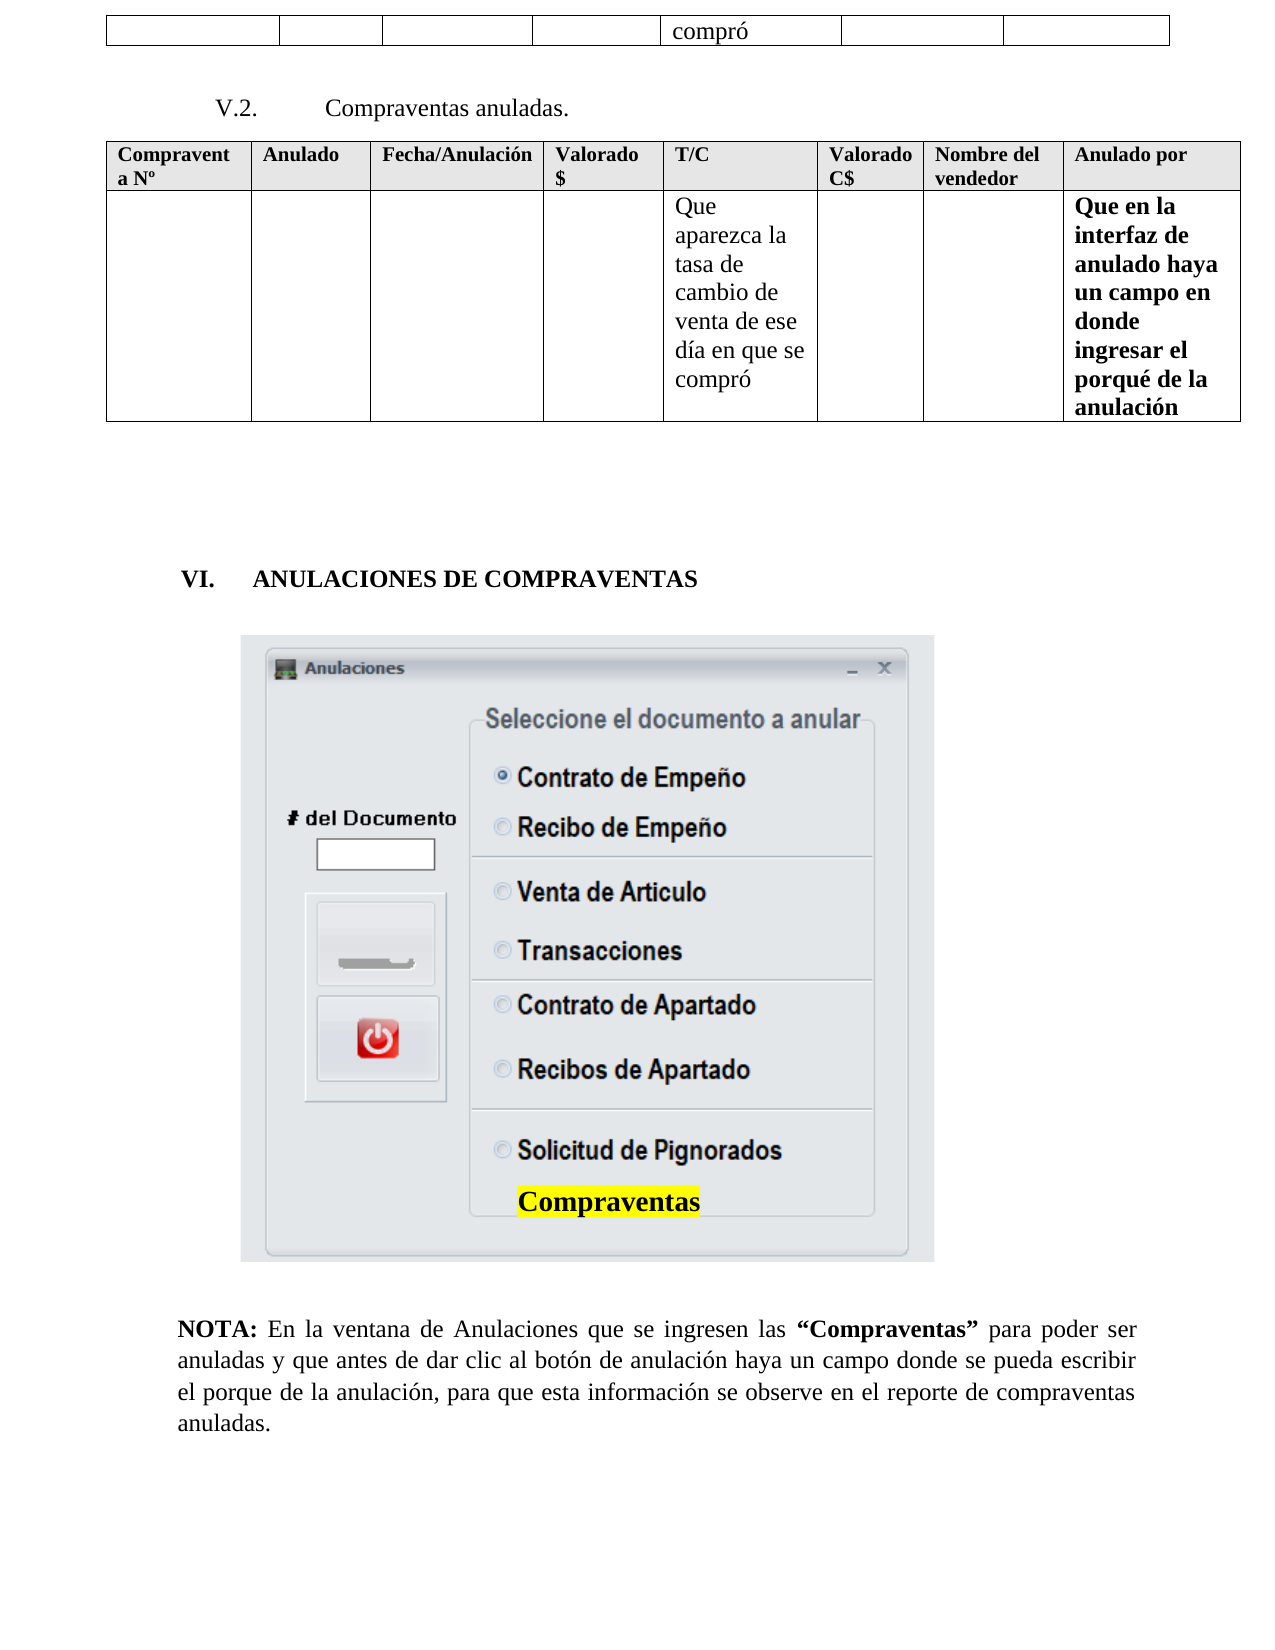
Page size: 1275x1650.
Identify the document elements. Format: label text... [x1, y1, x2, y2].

table_cell [107, 191, 251, 421]
table_cell Que en la interfaz de anulado haya un campo en donde ingresar el porqué de la anulación [1064, 191, 1240, 421]
table_header Anulado [252, 142, 370, 190]
table_cell Que aparezca la tasa de cambio de venta de ese día en que se compró [664, 191, 817, 421]
table_cell [107, 16, 279, 44]
text NOTA: En la ventana de Anulaciones que se ingresen las “Compraventas” para poder ser anuladas y que antes de dar clic al botón de anulación haya un campo donde se pueda escribir el porque de la anulación, para que esta información se observe en el reporte de compraventas anuladas. [177, 1314, 1137, 1436]
table_header Valorado C$ [818, 142, 923, 190]
table_cell [1004, 16, 1169, 44]
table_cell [661, 16, 841, 44]
table_cell [544, 191, 663, 421]
picture [240, 635, 935, 1262]
table_cell [252, 191, 370, 421]
table_cell [371, 191, 543, 421]
table_cell [533, 16, 660, 44]
list ANULACIONES DE COMPRAVENTAS [215, 564, 1137, 592]
table_cell [924, 191, 1063, 421]
table_header Anulado por [1064, 142, 1240, 190]
table_cell [383, 16, 532, 44]
table_cell [818, 191, 923, 421]
table_header Compraventa Nº [107, 142, 251, 190]
table_cell [280, 16, 382, 44]
table_header T/C [664, 142, 817, 190]
table_cell [842, 16, 1003, 44]
list Compraventas anuladas. [215, 93, 1137, 122]
table_header Fecha/Anulación [371, 142, 543, 190]
table_header Nombre del vendedor [924, 142, 1063, 190]
table_header Valorado $ [544, 142, 663, 190]
